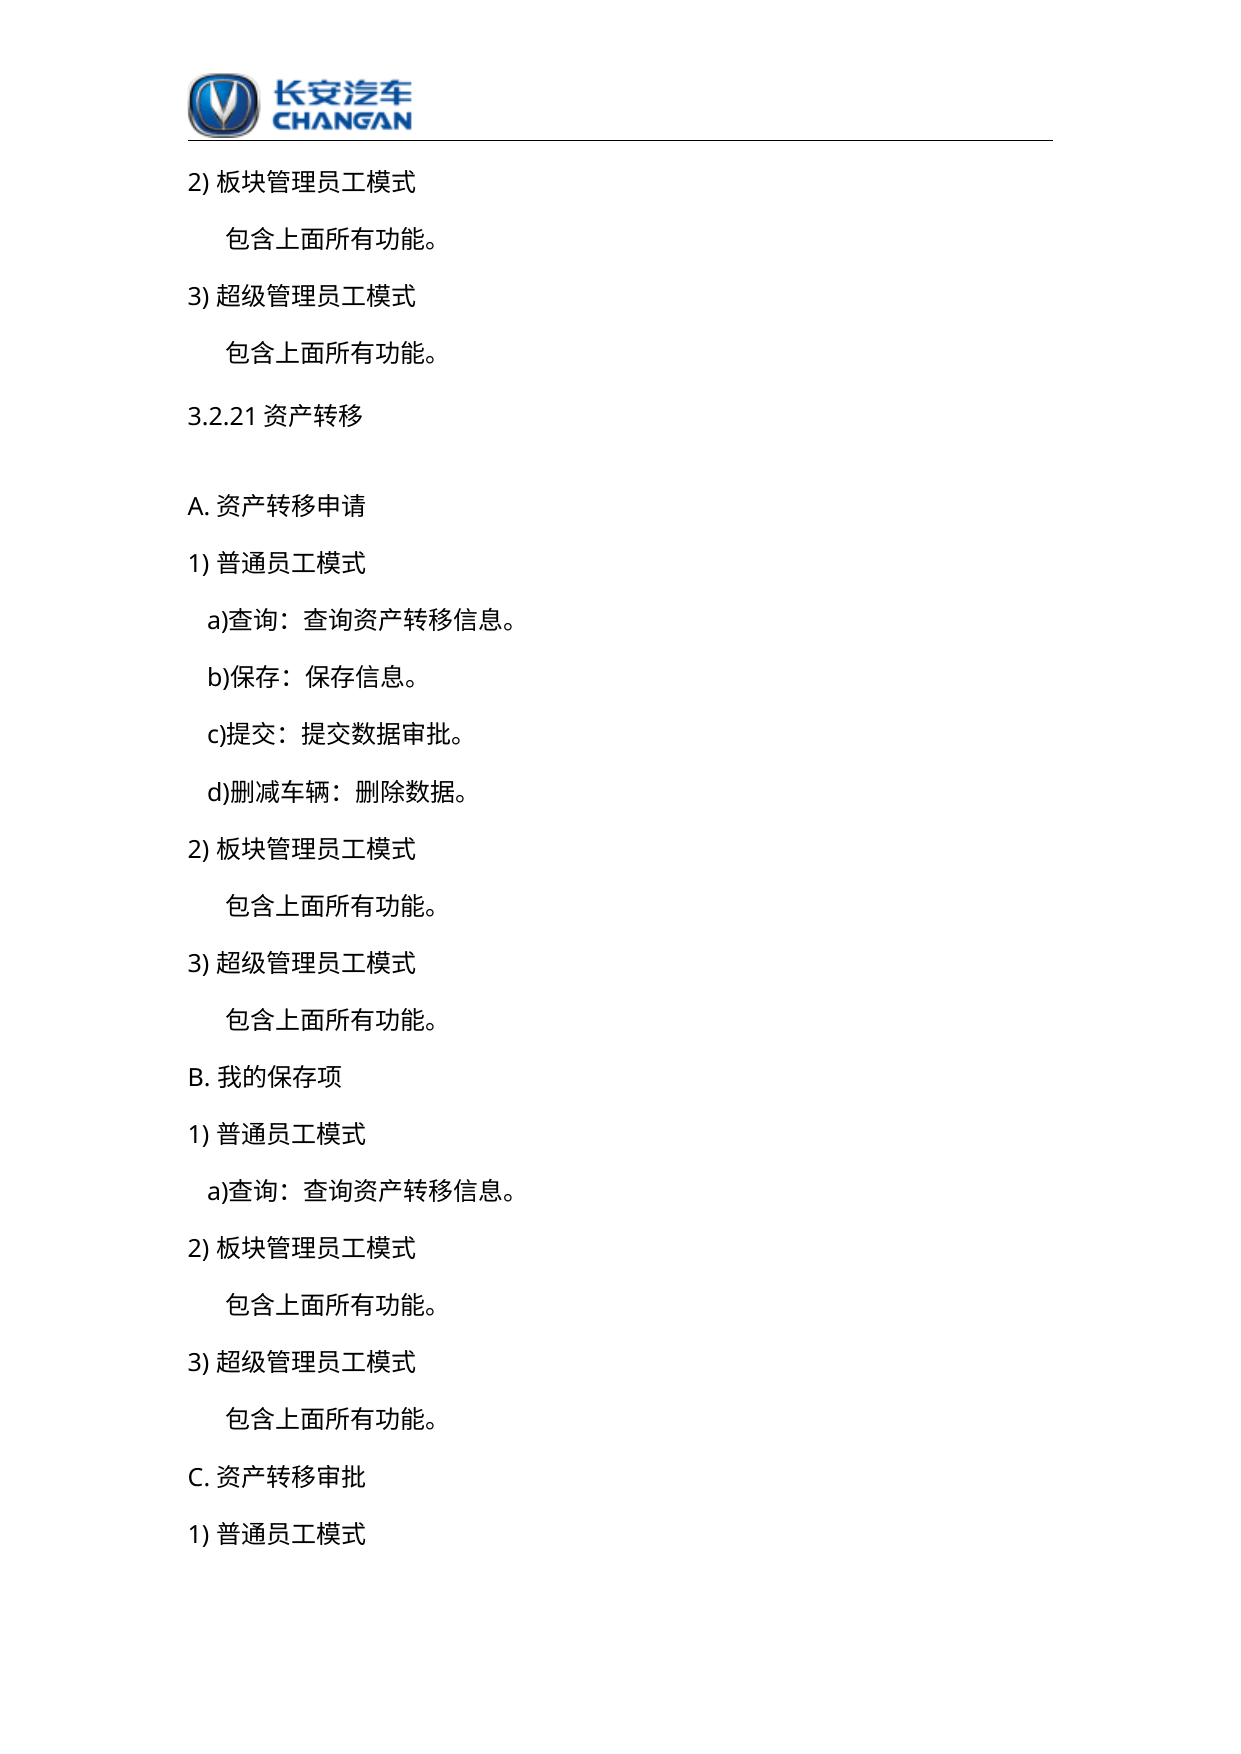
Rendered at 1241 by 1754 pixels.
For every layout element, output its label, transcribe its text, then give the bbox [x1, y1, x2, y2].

text 2) 板块管理员工模式 [187, 829, 1053, 865]
text A. 资产转移申请 [187, 487, 1053, 523]
text 3) 超级管理员工模式 [187, 276, 1053, 313]
picture [187, 73, 432, 138]
text a)查询：查询资产转移信息。 [187, 601, 1053, 637]
text 2) 板块管理员工模式 [187, 1229, 1053, 1265]
text 3) 超级管理员工模式 [187, 943, 1053, 979]
text 包含上面所有功能。 [187, 1000, 1053, 1037]
text B. 我的保存项 [187, 1057, 1053, 1094]
text 包含上面所有功能。 [187, 886, 1053, 922]
text b)保存：保存信息。 [187, 658, 1053, 694]
text c)提交：提交数据审批。 [187, 715, 1053, 751]
text 1) 普通员工模式 [187, 1114, 1053, 1151]
text 3) 超级管理员工模式 [187, 1343, 1053, 1379]
text 包含上面所有功能。 [187, 1400, 1053, 1436]
text 包含上面所有功能。 [187, 219, 1053, 256]
text 1) 普通员工模式 [187, 1514, 1053, 1550]
text 包含上面所有功能。 [187, 1286, 1053, 1322]
subtitle 3.2.21资产转移 [187, 397, 1053, 433]
text a)查询：查询资产转移信息。 [187, 1172, 1053, 1208]
text 2) 板块管理员工模式 [187, 162, 1053, 198]
text C. 资产转移审批 [187, 1457, 1053, 1493]
text 1) 普通员工模式 [187, 544, 1053, 580]
text 包含上面所有功能。 [187, 333, 1053, 370]
text d)删减车辆：删除数据。 [187, 772, 1053, 808]
